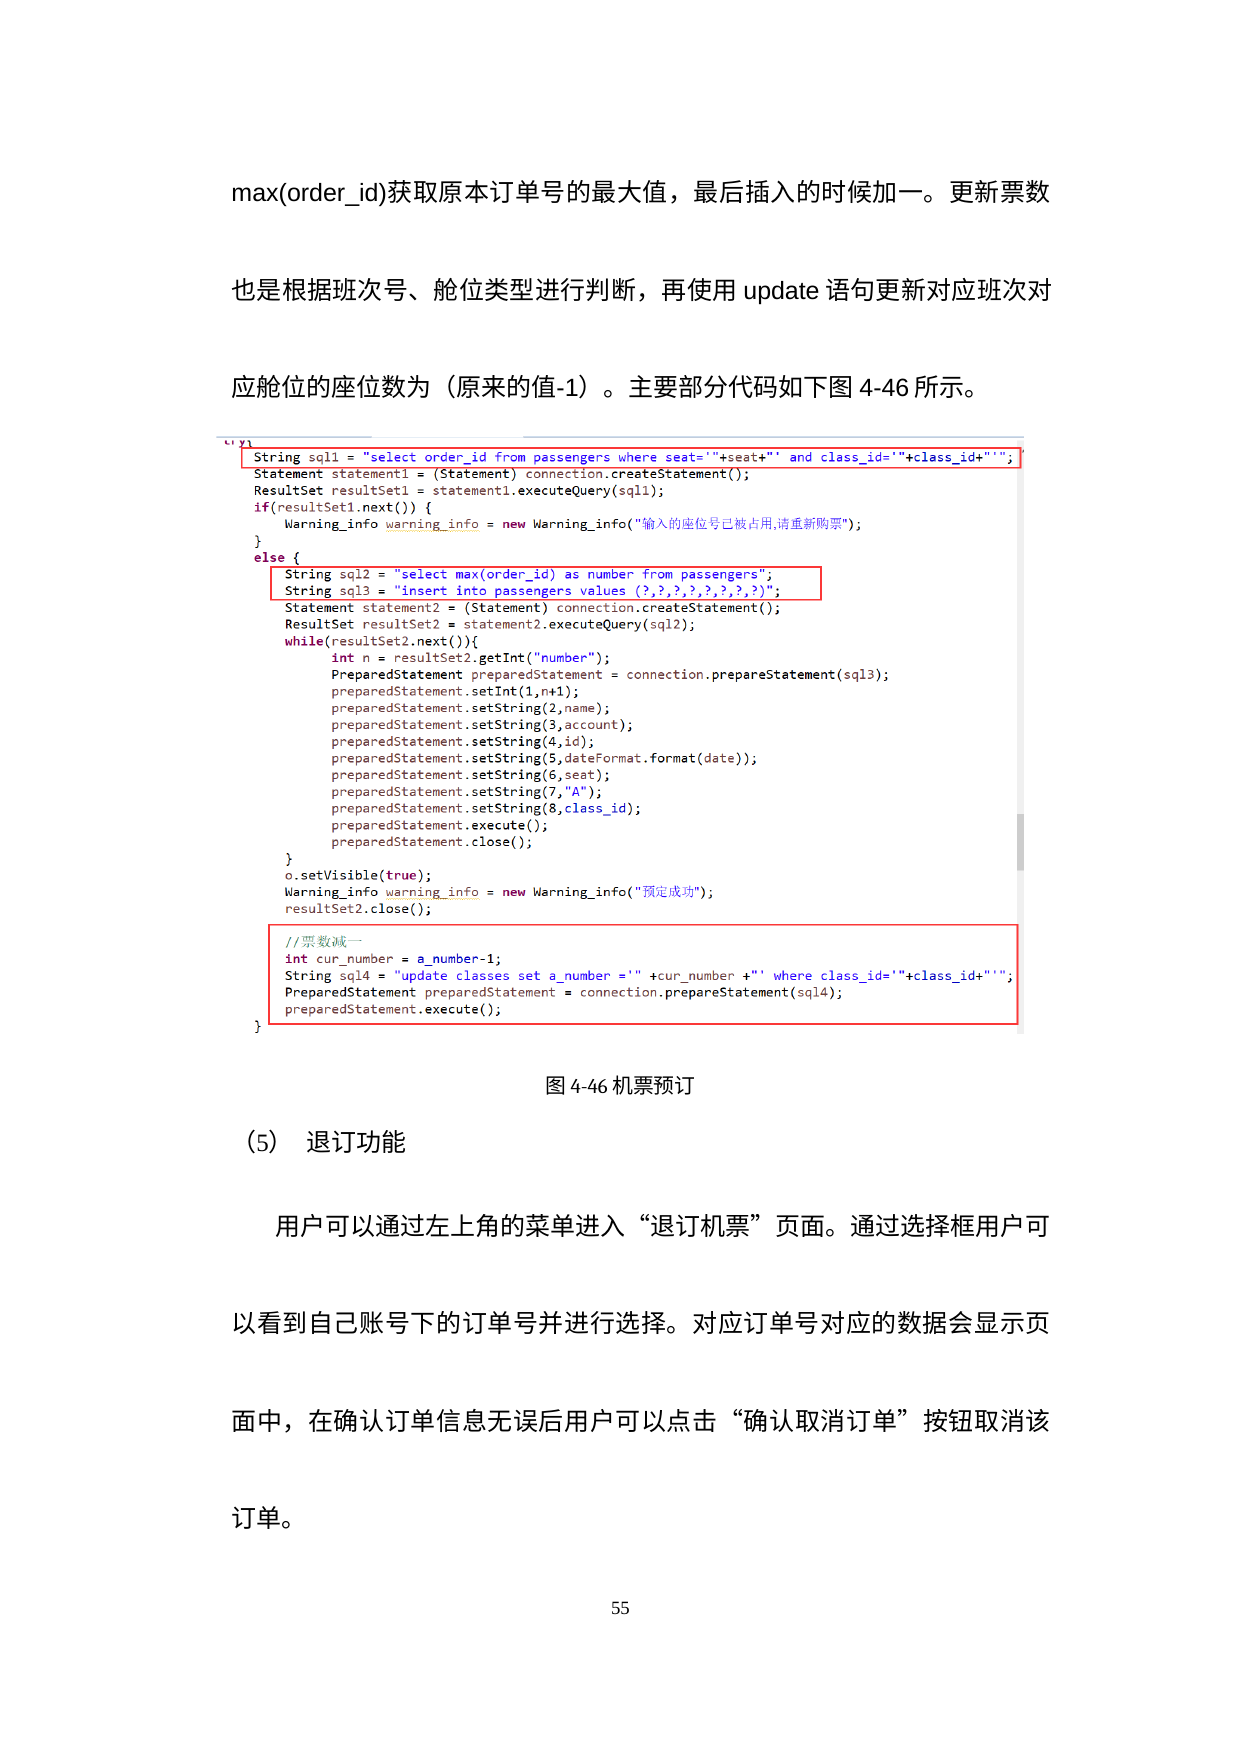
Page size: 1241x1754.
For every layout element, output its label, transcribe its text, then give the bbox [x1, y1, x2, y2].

picture [216, 436, 1024, 1034]
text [231, 158, 1053, 276]
list 退订功能 [231, 1108, 1053, 1173]
text 用户可以通过左上角的菜单进入“退订机票”页面。通过选择框用户可以看到自己账号下的订单号并进行选择。对应订单号对应的数据会显示页面中，在确认订单信息无误后用户可以点击“确认取消订单”按钮取消该订单。 [231, 1192, 1053, 1549]
